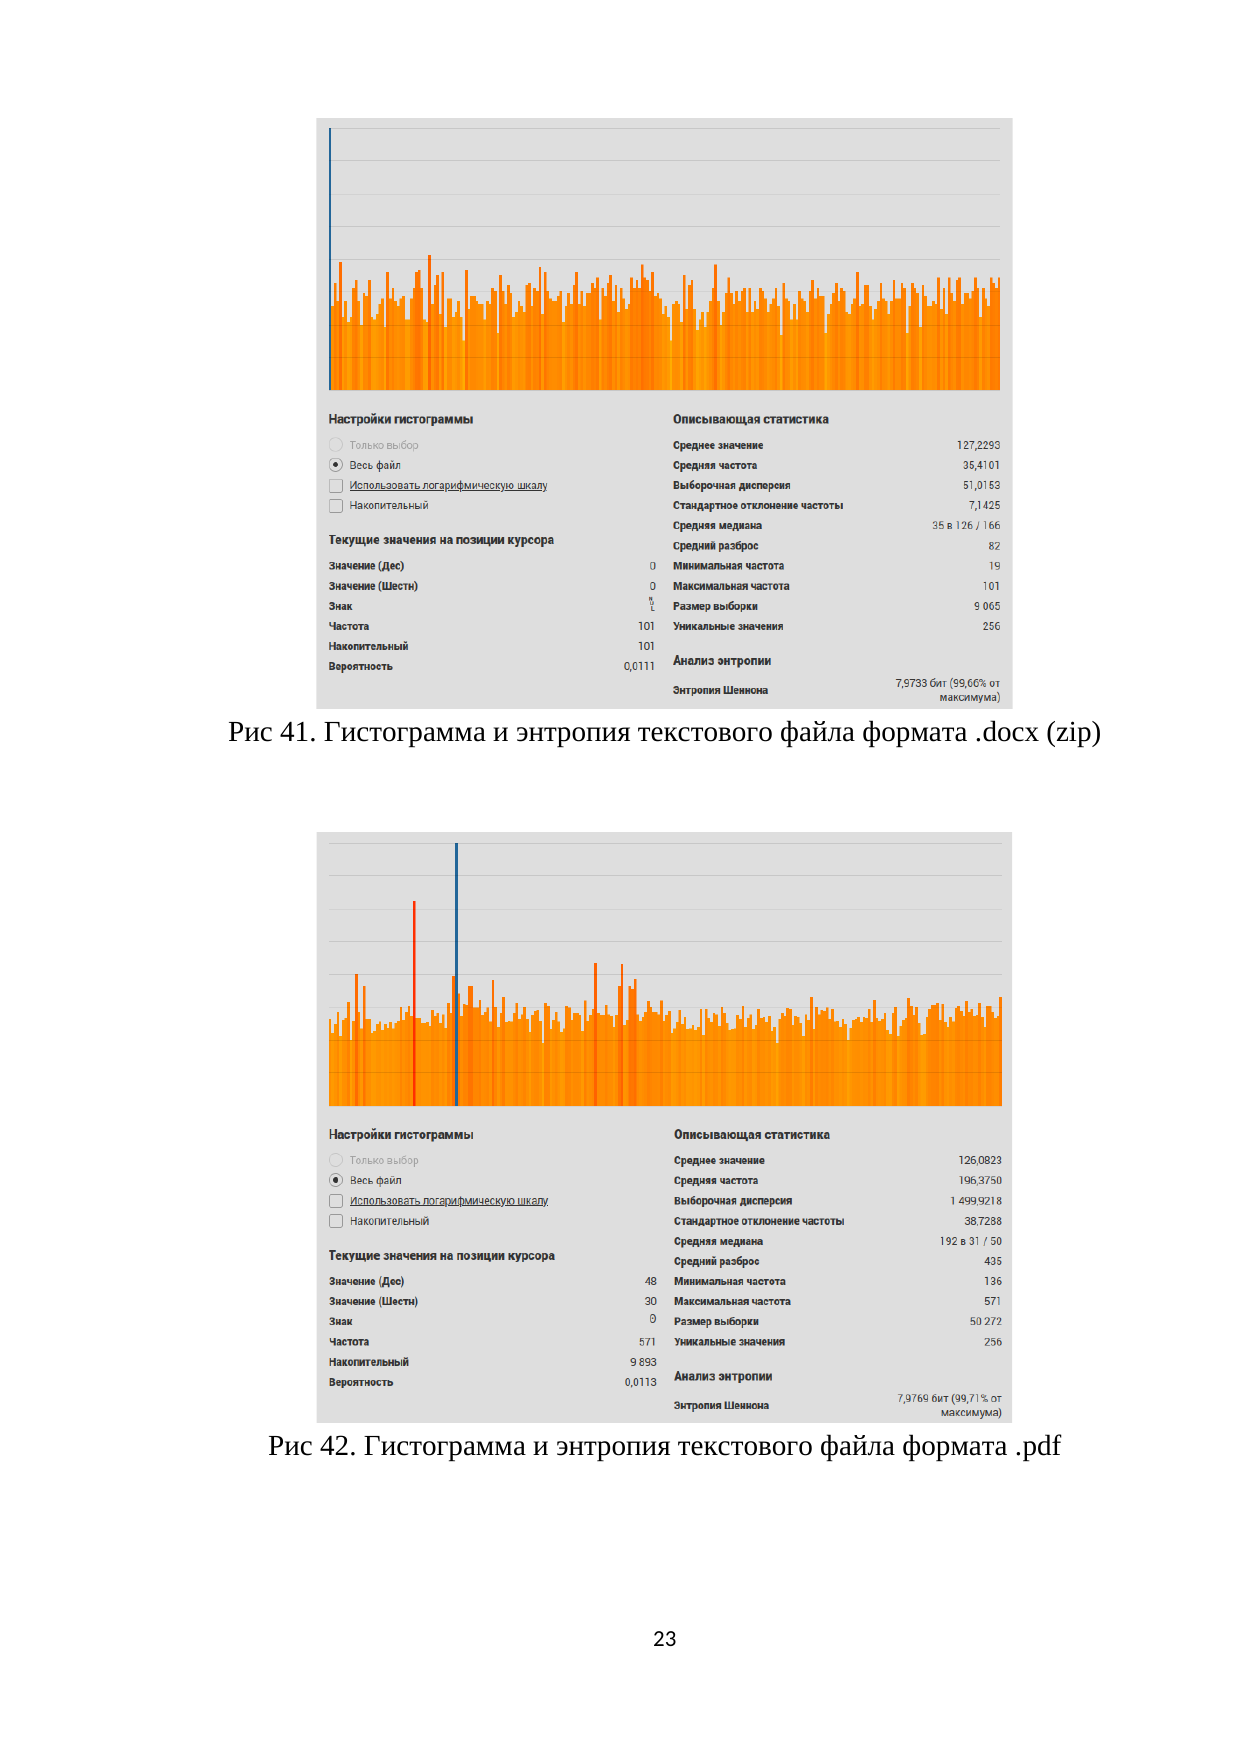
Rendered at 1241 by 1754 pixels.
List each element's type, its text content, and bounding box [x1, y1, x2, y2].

picture [316, 118, 1013, 709]
picture [316, 832, 1013, 1423]
